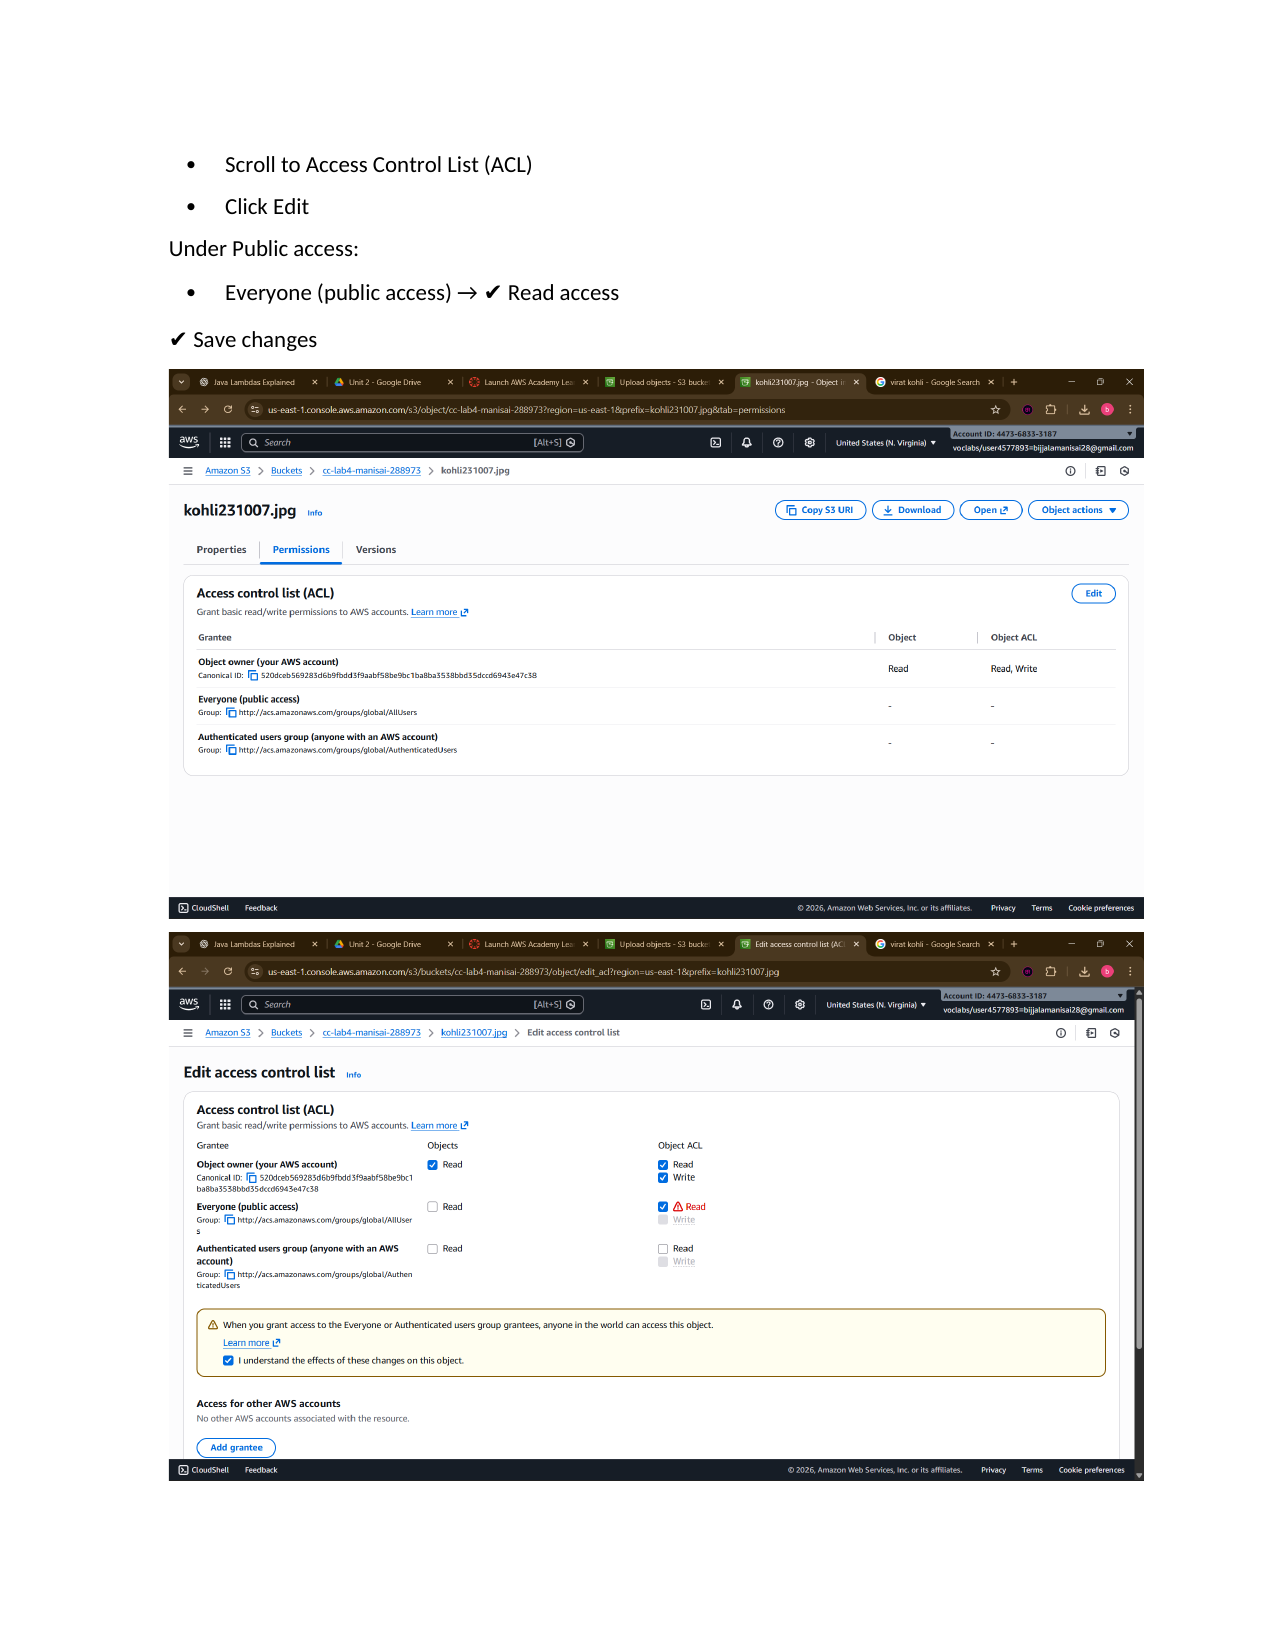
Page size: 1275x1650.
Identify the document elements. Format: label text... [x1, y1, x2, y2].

list Scroll to Access Control List (ACL) [187, 150, 1125, 178]
list ✔ Save changes [169, 323, 1125, 354]
picture [168, 369, 1144, 919]
list Click Edit [187, 192, 1125, 220]
list Everyone (public access) → ✔ Read access [187, 276, 1125, 307]
picture [168, 932, 1144, 1481]
list Under Public access: [169, 234, 1125, 262]
